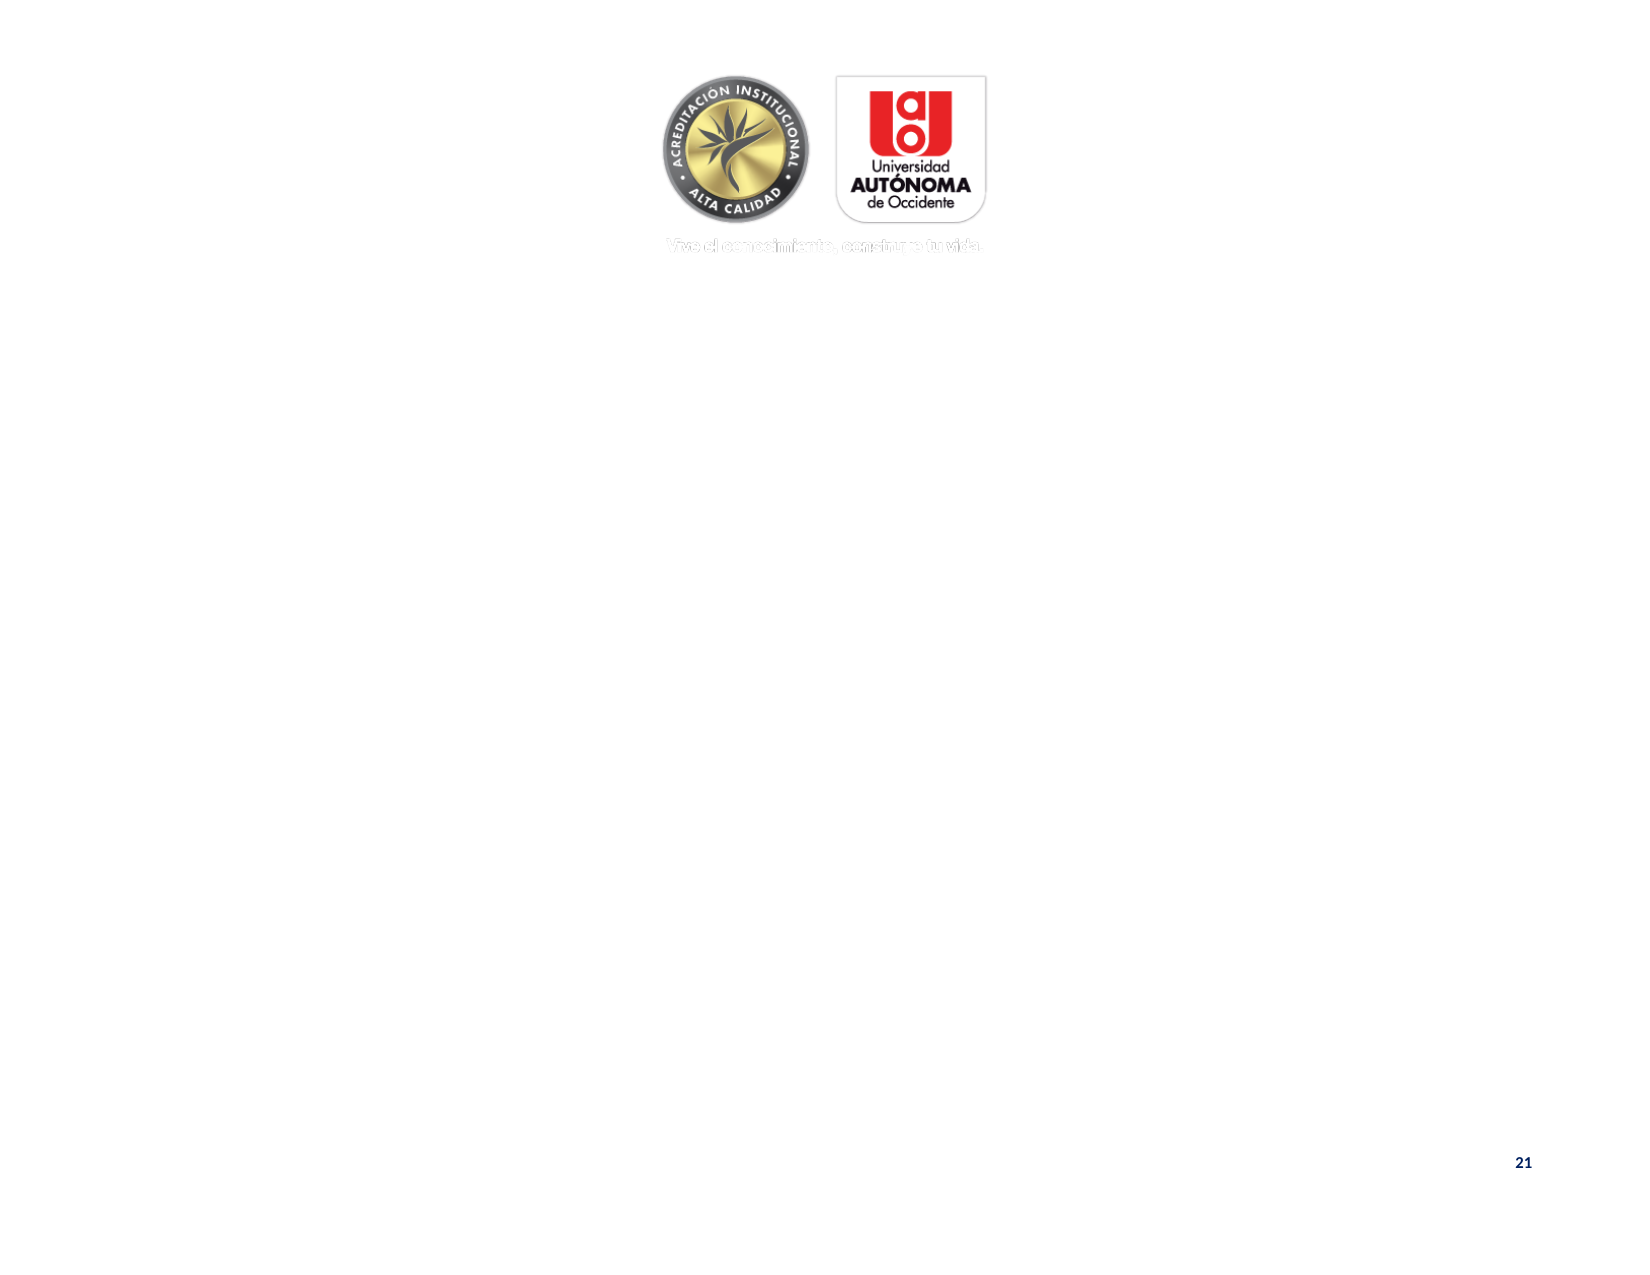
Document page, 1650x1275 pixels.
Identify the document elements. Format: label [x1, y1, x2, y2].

picture [660, 73, 990, 257]
